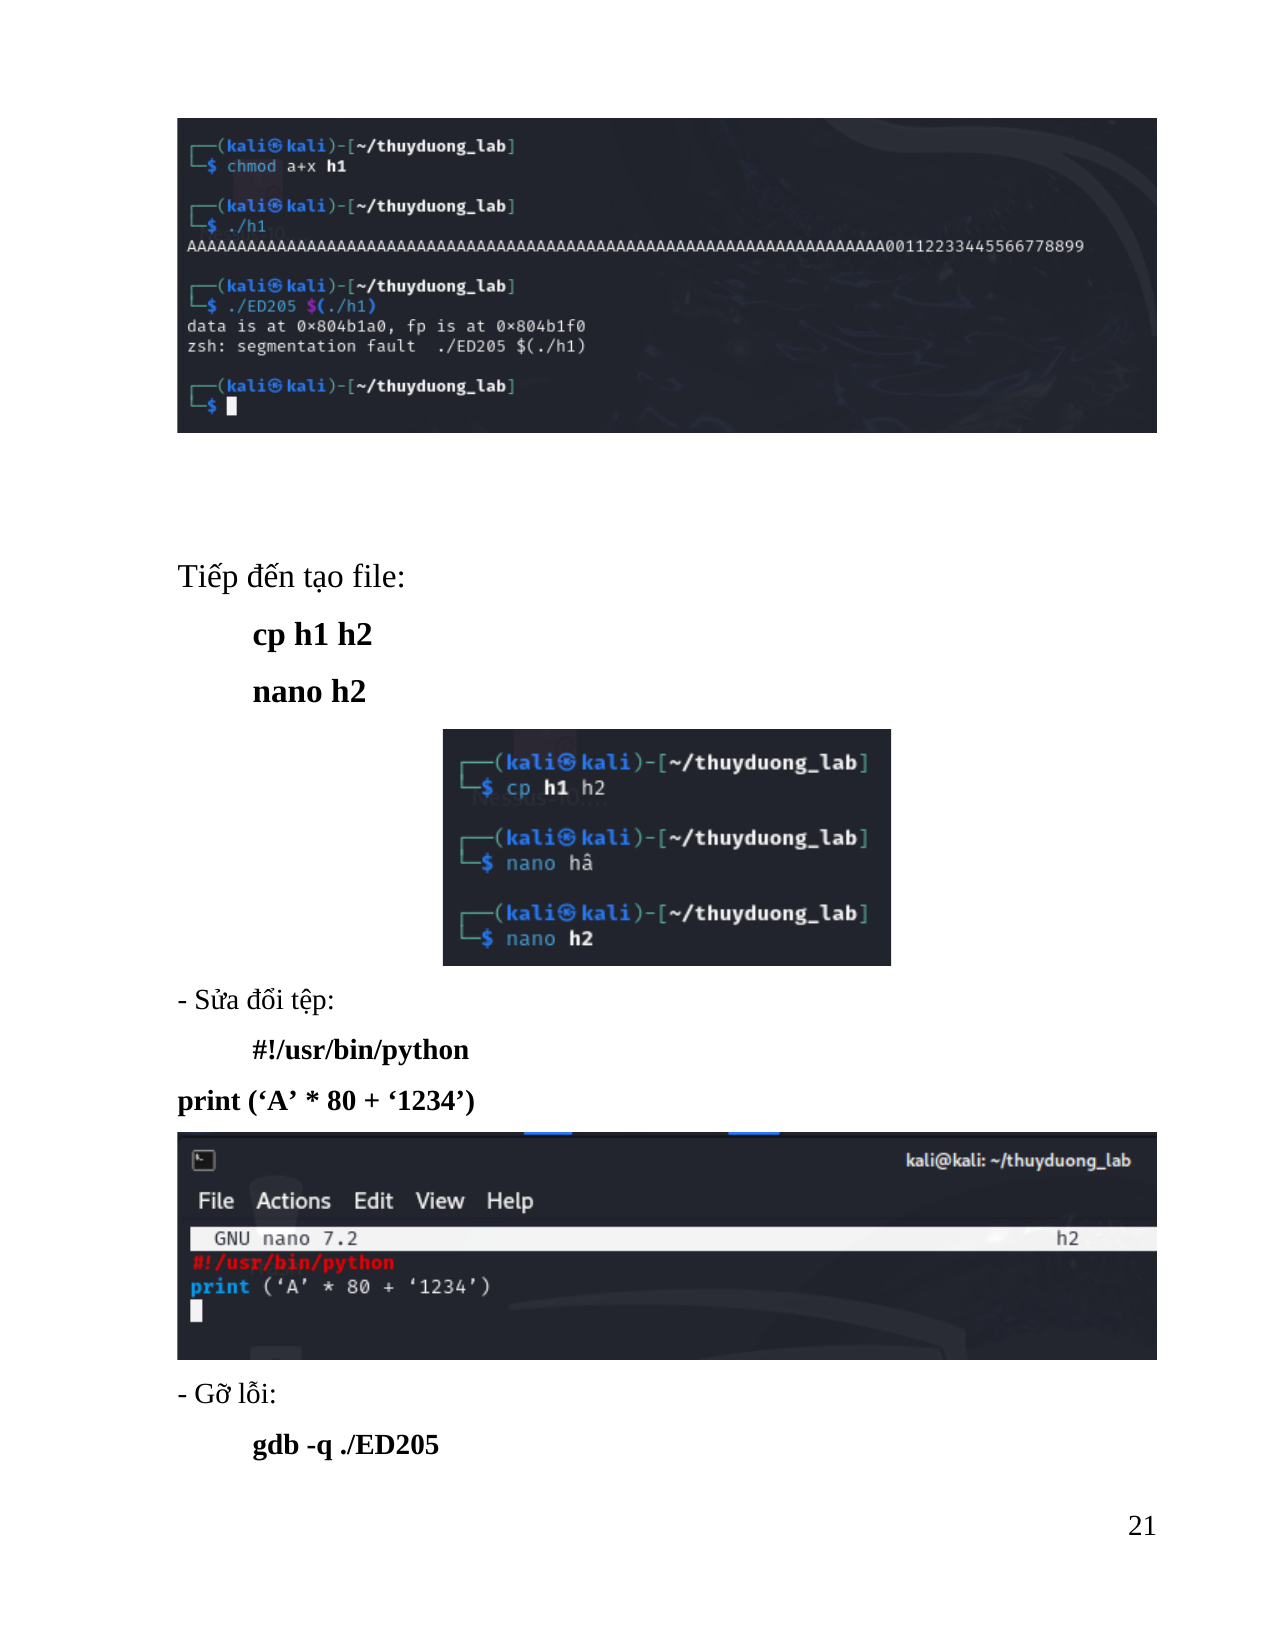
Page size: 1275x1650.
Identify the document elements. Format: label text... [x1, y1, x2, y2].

text Tiếp đến tạo file: [177, 557, 1157, 595]
text - Gỡ lỗi: [177, 1377, 1157, 1410]
text nano h2 [252, 672, 1157, 710]
text - Sửa đổi tệp: [177, 982, 1157, 1016]
picture [177, 118, 1157, 433]
picture [442, 729, 892, 966]
text print (‘A’ * 80 + ‘1234’) [177, 1083, 1157, 1132]
text #!/usr/bin/python [252, 1032, 1157, 1066]
text gdb -q ./ED205 [252, 1427, 1157, 1460]
text cp h1 h2 [252, 614, 1157, 653]
picture [177, 1132, 1157, 1360]
